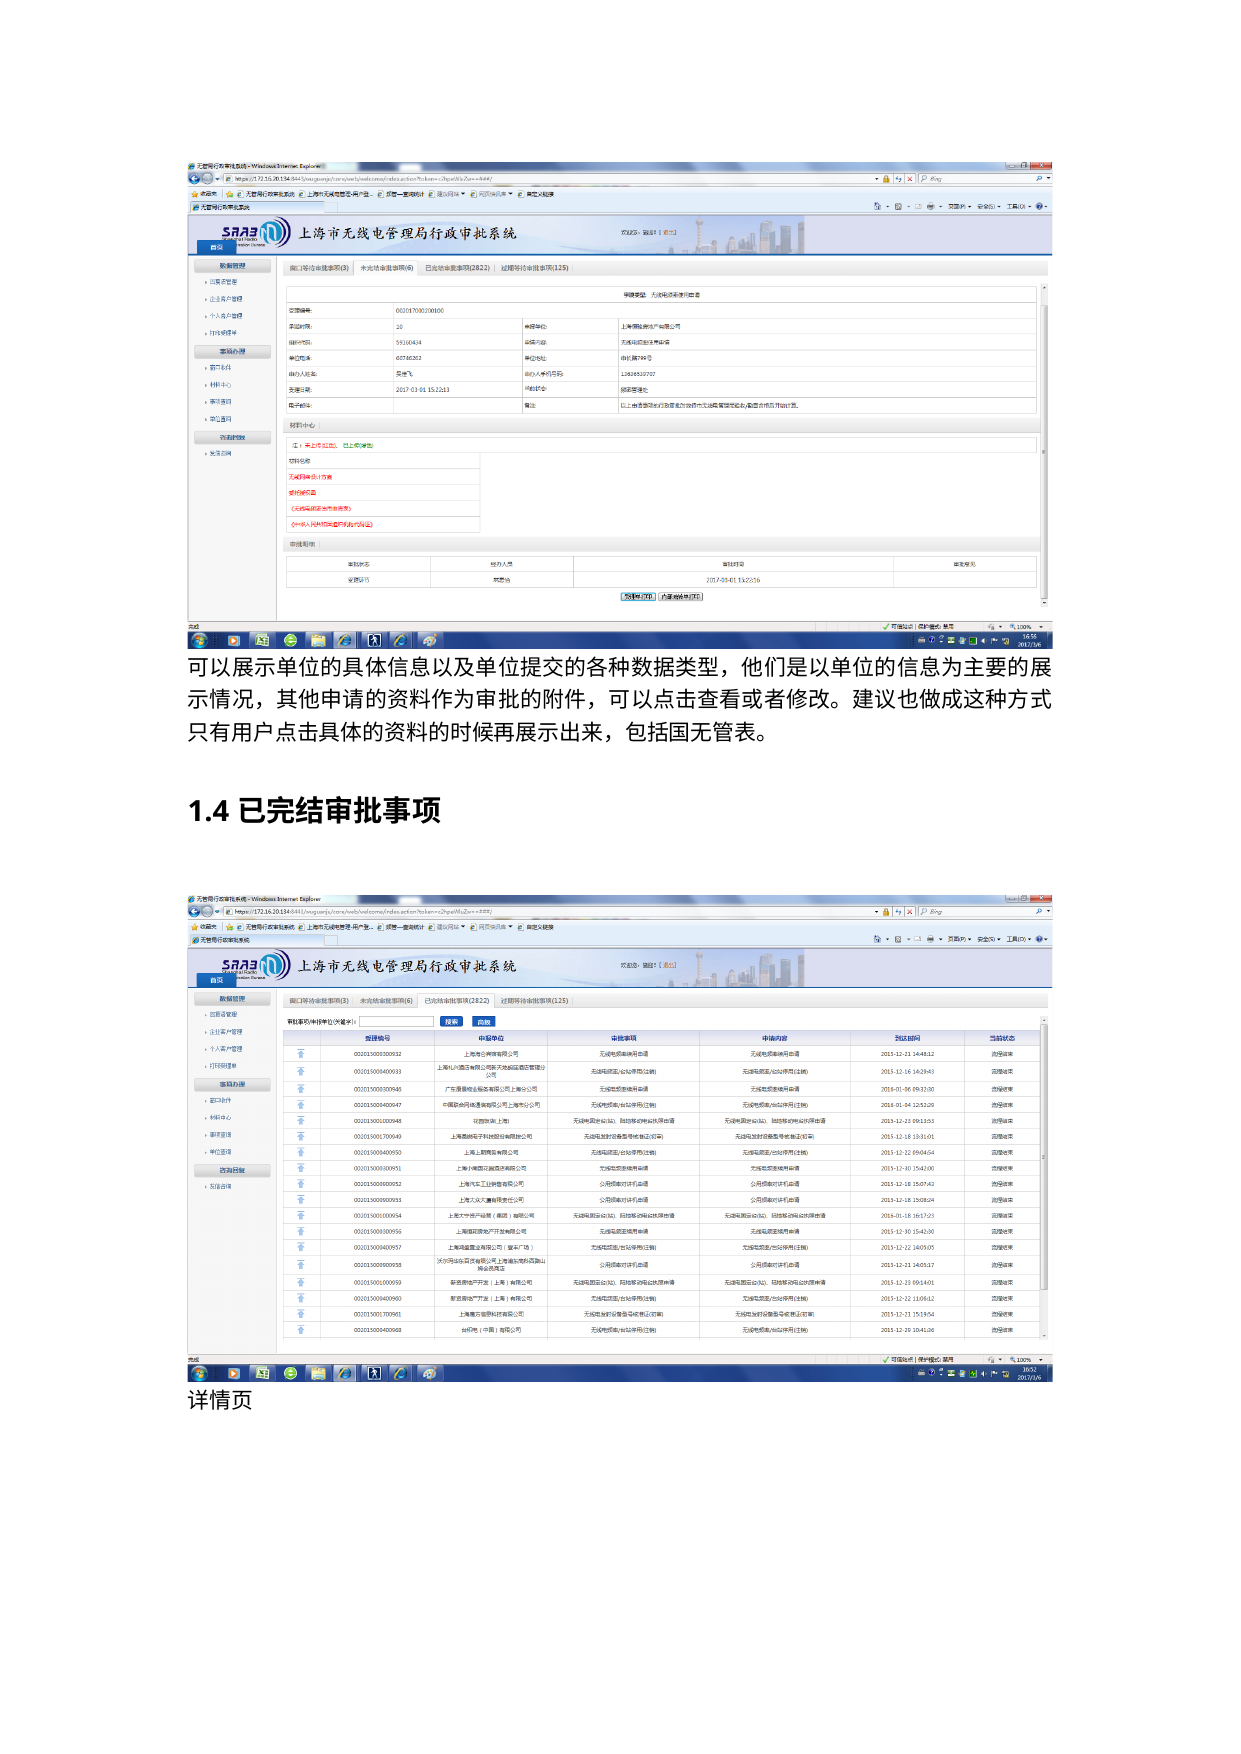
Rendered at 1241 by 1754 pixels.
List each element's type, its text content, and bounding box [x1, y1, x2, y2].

picture [187, 162, 1053, 649]
picture [187, 895, 1053, 1382]
subtitle 1.4 已完结审批事项 [187, 776, 1053, 841]
text 详情页 [187, 1382, 1053, 1415]
text 可以展示单位的具体信息以及单位提交的各种数据类型，他们是以单位的信息为主要的展示情况，其他申请的资料作为审批的附件，可以点击查看或者修改。建议也做成这种方式，只有用户点击具体的资料的时候再展示出来，包括国无管表。 [187, 649, 1053, 747]
